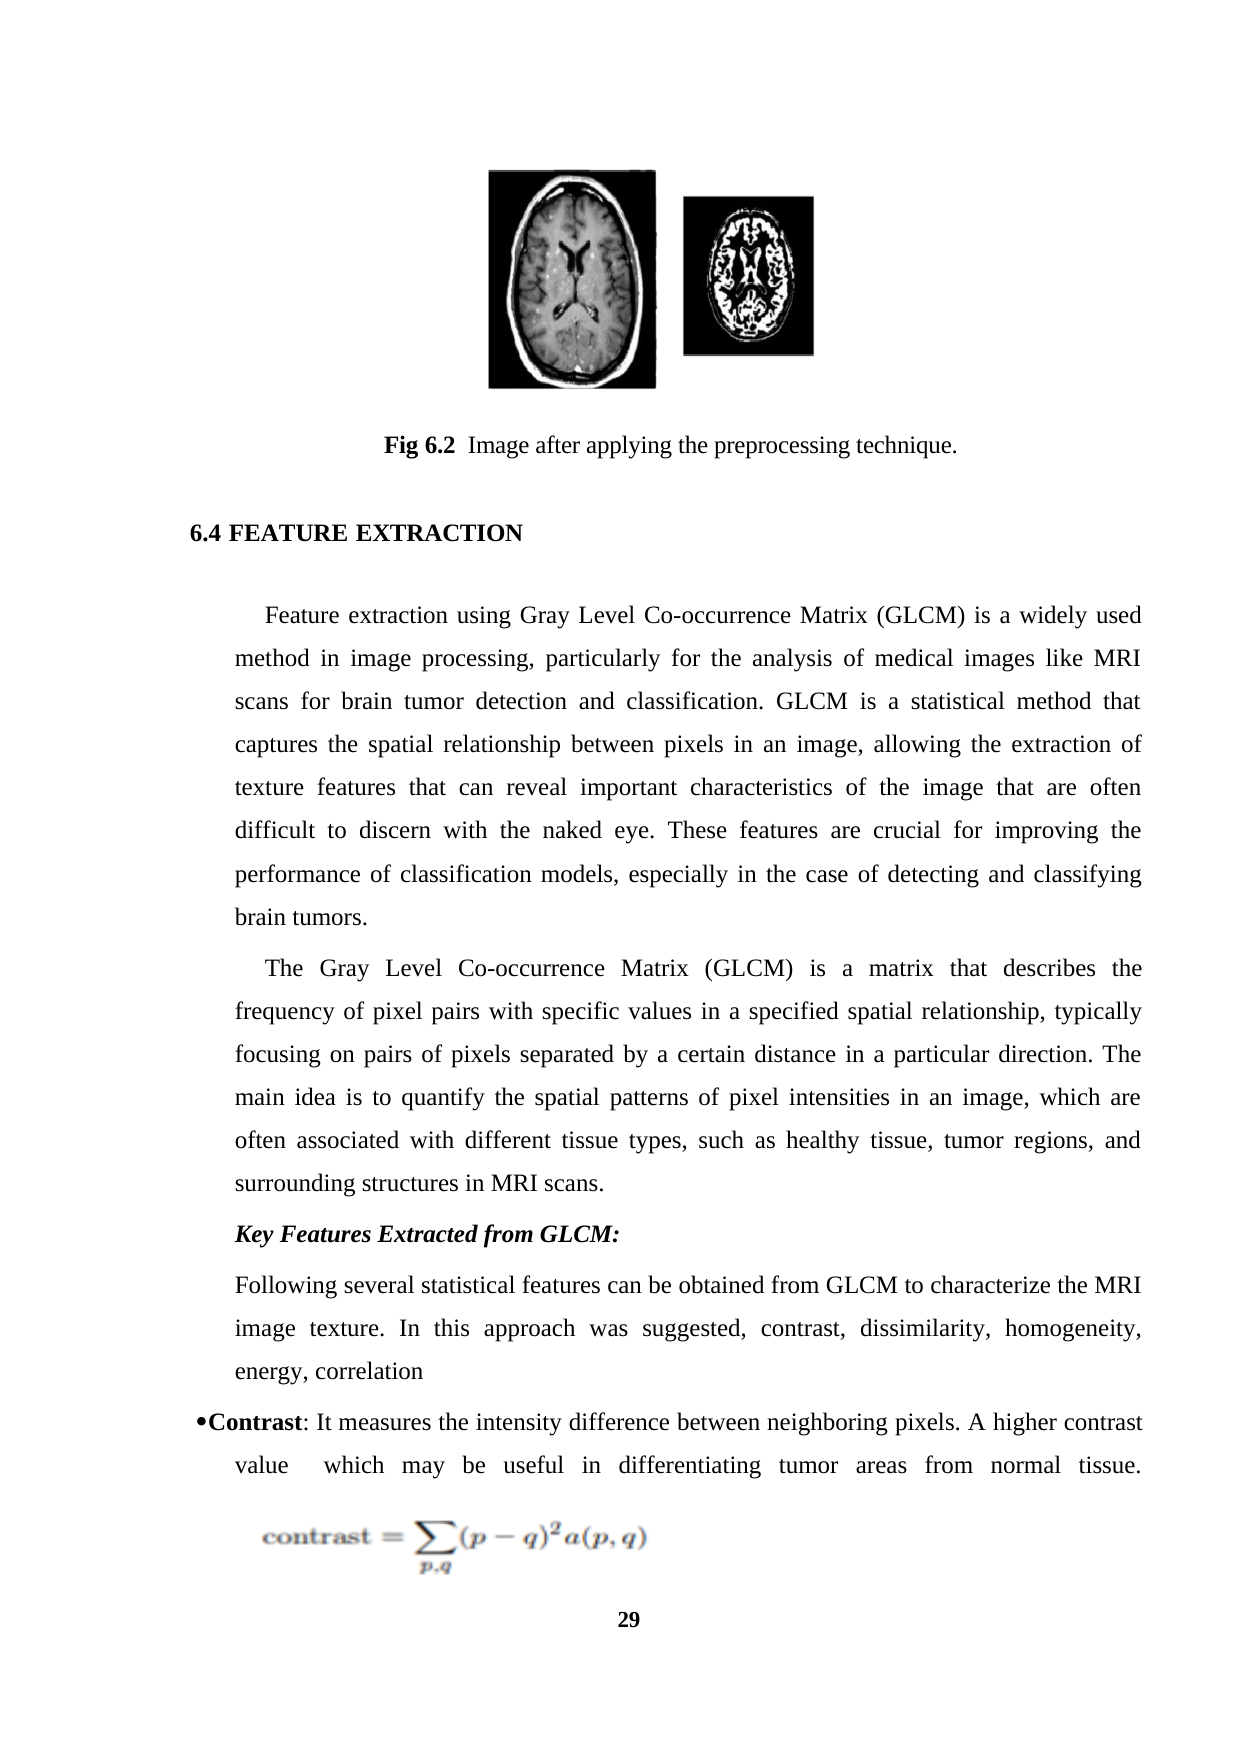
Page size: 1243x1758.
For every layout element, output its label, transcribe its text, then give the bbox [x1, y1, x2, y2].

list FEATURE EXTRACTION [189, 518, 1143, 547]
list Key Features Extracted from GLCM: [234, 1219, 1143, 1248]
list Feature extraction using Gray Level Co-occurrence Matrix (GLCM) is a widely used method in image processing, particularly for the analysis of medical images like MRI scans for brain tumor detection and classification. GLCM is a statistical method that captures the spatial relationship between pixels in an image, allowing the extraction of texture features that can reveal important characteristics of the image that are often difficult to discern with the naked eye. These features are crucial for improving the performance of classification models, especially in the case of detecting and classifying brain tumors. [234, 600, 1143, 931]
list The Gray Level Co-occurrence Matrix (GLCM) is a matrix that describes the frequency of pixel pairs with specific values in a specified spatial relationship, typically focusing on pairs of pixels separated by a certain distance in a particular direction. The main idea is to quantify the spatial patterns of pixel intensities in an image, which are often associated with different tissue types, such as healthy tissue, tumor regions, and surrounding structures in MRI scans. [234, 953, 1143, 1197]
text Fig 6.2 Image after applying the preprocessing technique. [196, 430, 1046, 459]
list Following several statistical features can be obtained from GLCM to characterize the MRI image texture. In this approach was suggested, contrast, dissimilarity, homogeneity, energy, correlation [234, 1270, 1143, 1385]
picture [453, 143, 907, 412]
picture [234, 1492, 691, 1589]
